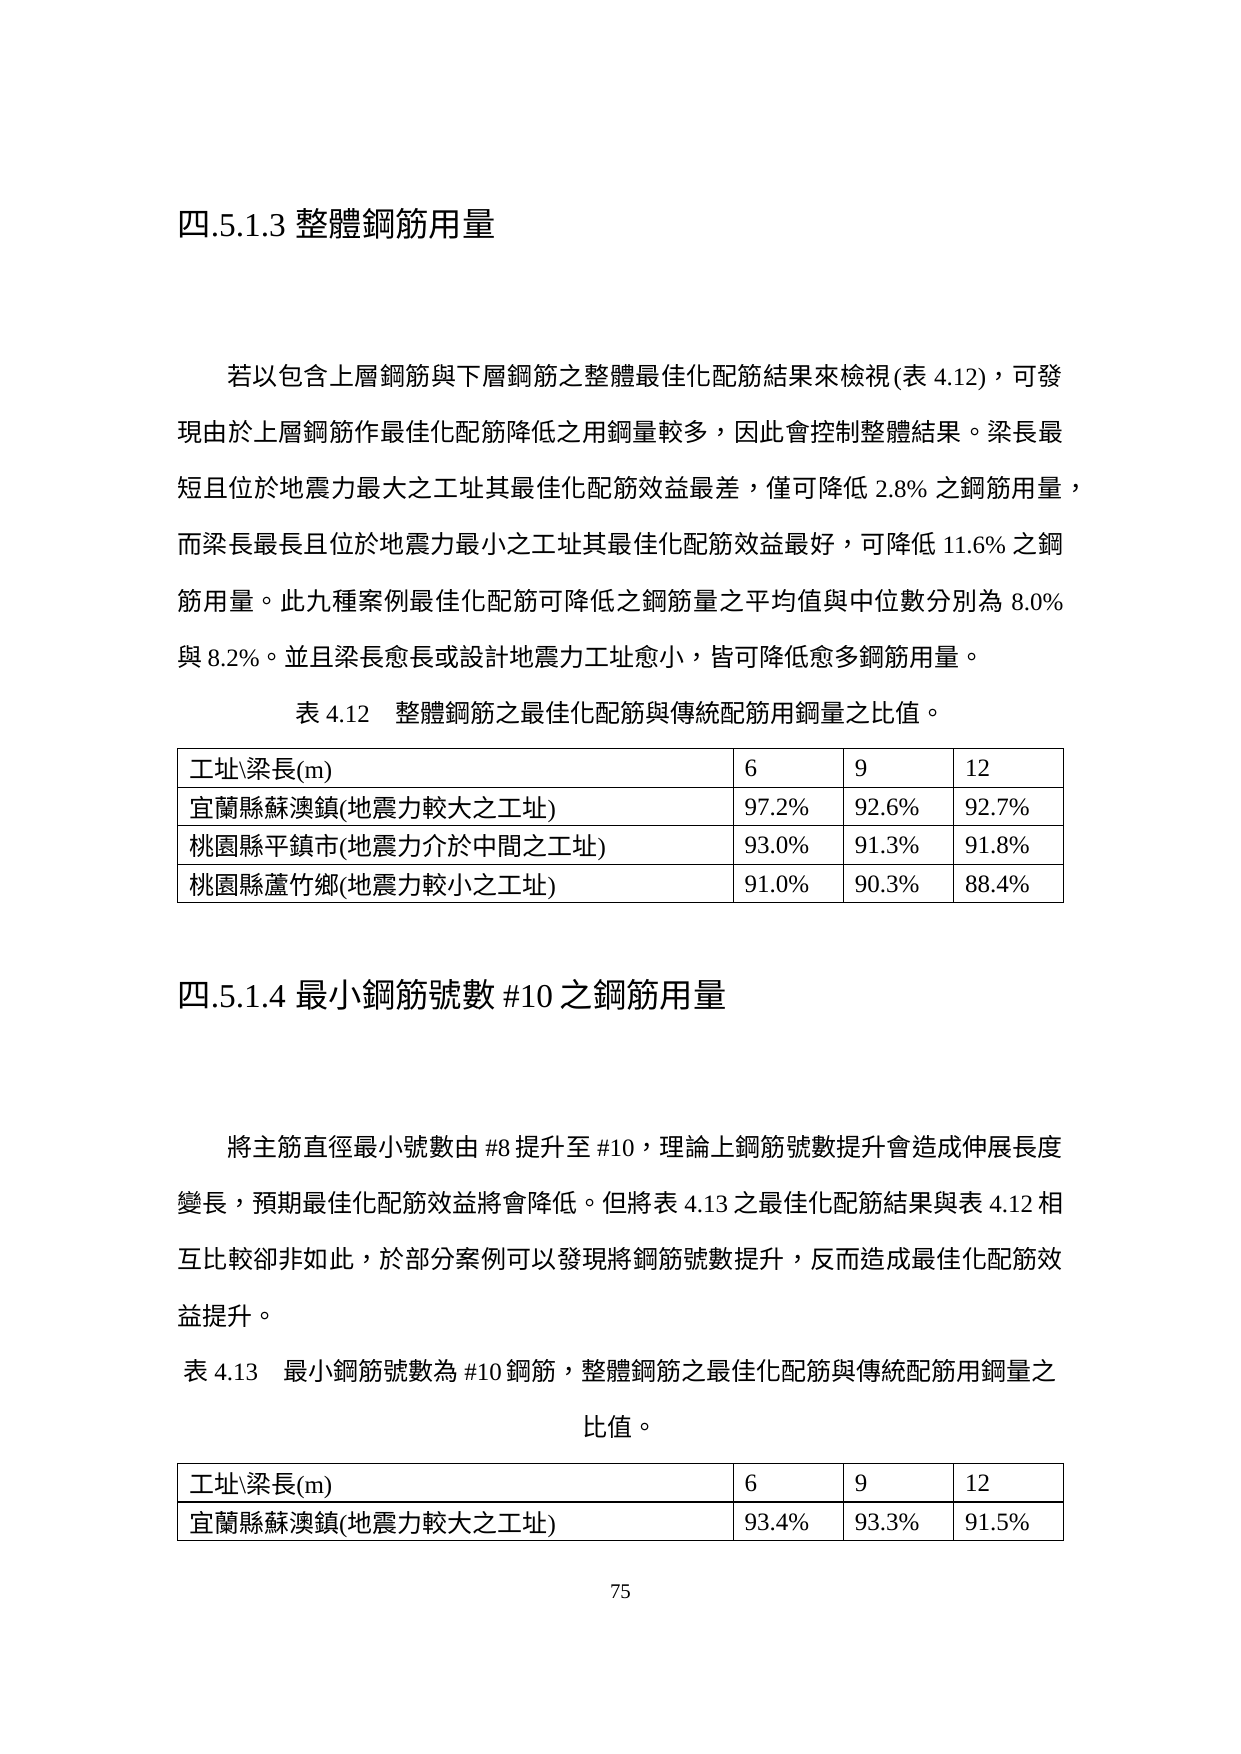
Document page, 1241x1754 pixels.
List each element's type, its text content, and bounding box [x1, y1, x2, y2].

table_cell 93.3% [844, 1503, 953, 1540]
table_cell 88.4% [954, 865, 1063, 902]
table_cell 桃園縣平鎮市(地震力介於中間之工址) [178, 826, 733, 864]
table_header 工址\梁長(m) [178, 1464, 733, 1501]
subtitle 整體鋼筋用量 [177, 184, 1063, 259]
table_cell 93.4% [734, 1503, 843, 1540]
table_cell 91.5% [954, 1503, 1063, 1540]
table_cell 91.0% [734, 865, 843, 902]
table_cell 91.8% [954, 826, 1063, 864]
table_cell 90.3% [844, 865, 953, 902]
table_header 12 [954, 1464, 1063, 1501]
table_cell 91.3% [844, 826, 953, 864]
table_header 6 [734, 1464, 843, 1501]
table_cell 93.0% [734, 826, 843, 864]
table_cell 宜蘭縣蘇澳鎮(地震力較大之工址) [178, 1503, 733, 1540]
table_header 6 [734, 749, 843, 787]
table_cell 92.7% [954, 788, 1063, 825]
table_cell 92.6% [844, 788, 953, 825]
table_header 工址\梁長(m) [178, 749, 733, 787]
table_header 9 [844, 1464, 953, 1501]
subtitle 最小鋼筋號數 #10之鋼筋用量 [177, 955, 1063, 1030]
table_header 12 [954, 749, 1063, 787]
table_header 9 [844, 749, 953, 787]
table_cell 宜蘭縣蘇澳鎮(地震力較大之工址) [178, 788, 733, 825]
table_cell 桃園縣蘆竹鄉(地震力較小之工址) [178, 865, 733, 902]
table_cell 97.2% [734, 788, 843, 825]
